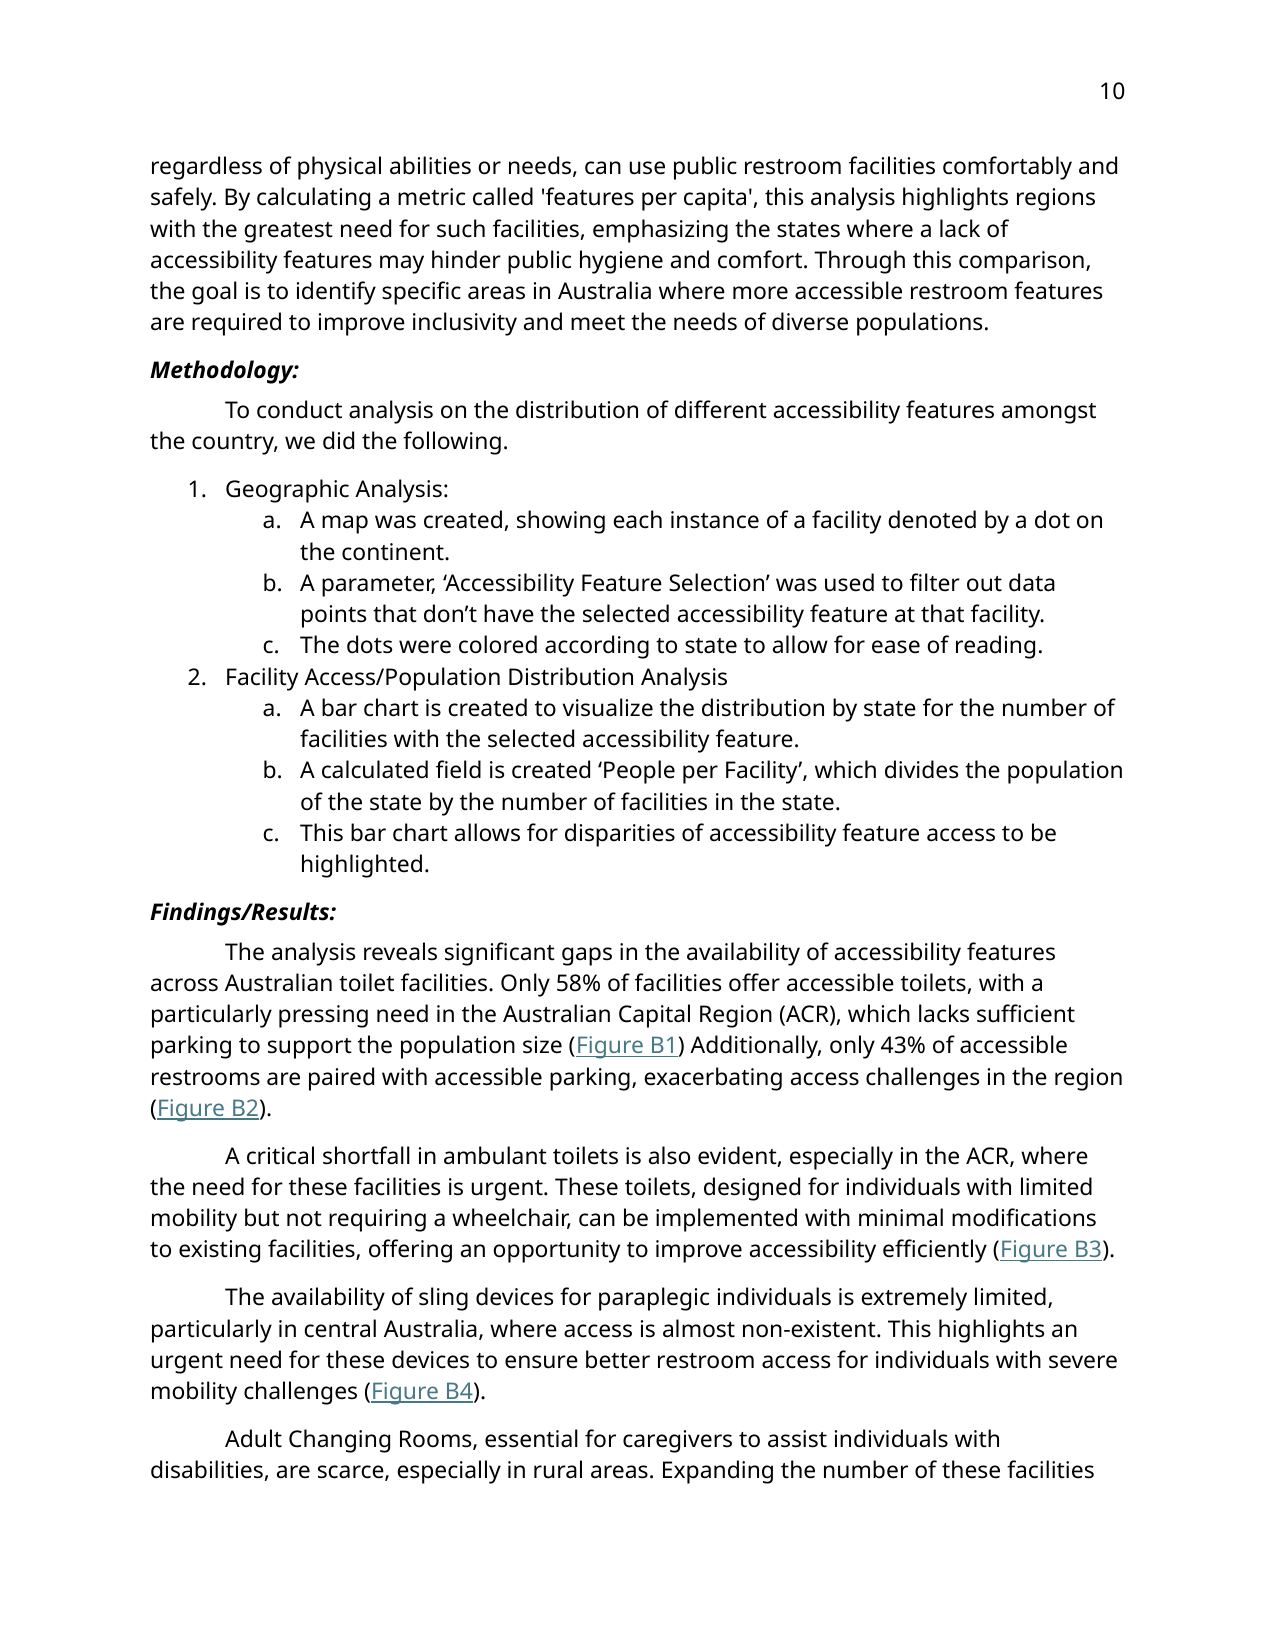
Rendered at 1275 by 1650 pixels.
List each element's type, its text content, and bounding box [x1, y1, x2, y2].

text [150, 1423, 1125, 1485]
text A critical shortfall in ambulant toilets is also evident, especially in the ACR, where the need for these facilities is urgent. These toilets, designed for individuals with limited mobility but not requiring a wheelchair, can be implemented with minimal modifications to existing facilities, offering an opportunity to improve accessibility efficiently (Figure B3). [150, 1139, 1125, 1264]
list Facility Access/Population Distribution Analysis [187, 660, 1125, 692]
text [150, 150, 1125, 337]
list Geographic Analysis: [187, 473, 1125, 504]
list A map was created, showing each instance of a facility denoted by a dot on the continent. [262, 504, 1125, 567]
list The dots were colored according to state to allow for ease of reading. [262, 629, 1125, 660]
list A parameter, ‘Accessibility Feature Selection’ was used to filter out data points that don’t have the selected accessibility feature at that facility. [262, 567, 1125, 629]
subtitle Methodology: [150, 354, 1125, 385]
text The analysis reveals significant gaps in the availability of accessibility features across Australian toilet facilities. Only 58% of facilities offer accessible toilets, with a particularly pressing need in the Australian Capital Region (ACR), which lacks sufficient parking to support the population size (Figure B1) Additionally, only 43% of accessible restrooms are paired with accessible parking, exacerbating access challenges in the region (Figure B2). [150, 935, 1125, 1123]
list A bar chart is created to visualize the distribution by state for the number of facilities with the selected accessibility feature. [262, 692, 1125, 754]
text The availability of sling devices for paraplegic individuals is extremely limited, particularly in central Australia, where access is almost non-existent. This highlights an urgent need for these devices to ensure better restroom access for individuals with severe mobility challenges (Figure B4). [150, 1281, 1125, 1406]
list A calculated field is created ‘People per Facility’, which divides the population of the state by the number of facilities in the state. [262, 754, 1125, 817]
list This bar chart allows for disparities of accessibility feature access to be highlighted. [262, 817, 1125, 879]
text To conduct analysis on the distribution of different accessibility features amongst the country, we did the following. [150, 394, 1125, 456]
subtitle Findings/Results: [150, 896, 1125, 927]
